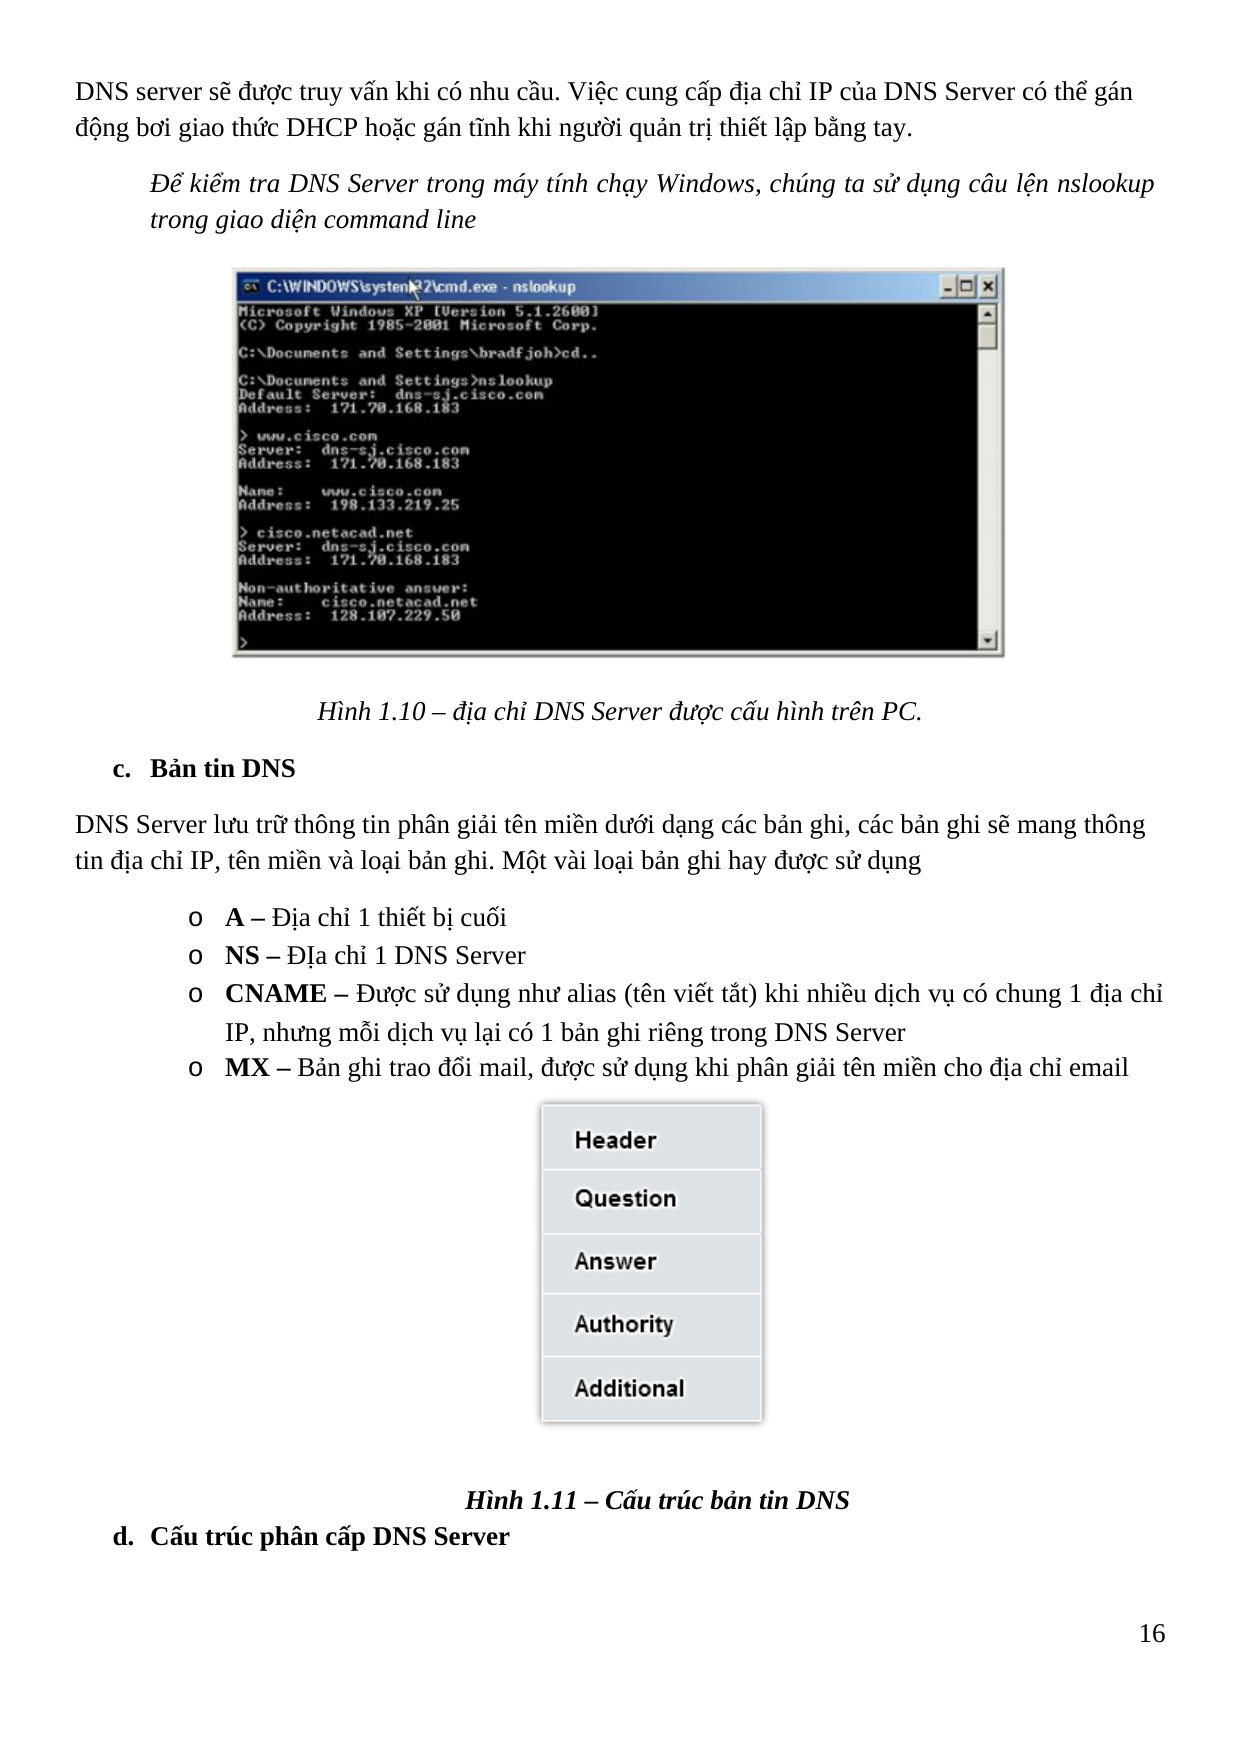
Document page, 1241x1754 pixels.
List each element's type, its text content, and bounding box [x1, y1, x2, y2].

text Hình 1.10 – địa chỉ DNS Server được cấu hình trên PC. [75, 695, 1165, 726]
list MX – Bản ghi trao đổi mail, được sử dụng khi phân giải tên miền cho địa chỉ email [187, 1051, 1165, 1085]
list A – Địa chỉ 1 thiết bị cuối [187, 901, 1165, 934]
picture [523, 1089, 792, 1444]
list NS – ĐỊa chỉ 1 DNS Server [187, 939, 1165, 973]
list Bản tin DNS [112, 752, 1165, 783]
text DNS Server lưu trữ thông tin phân giải tên miền dưới dạng các bản ghi, các bản ghi sẽ mang thông tin địa chỉ IP, tên miền và loại bản ghi. Một vài loại bản ghi hay được sử dụng [75, 808, 1165, 875]
text Để kiểm tra DNS Server trong máy tính chạy Windows, chúng ta sử dụng câu lện nslookup trong giao diện command line [75, 167, 1165, 234]
picture [221, 259, 1020, 670]
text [75, 75, 1165, 142]
list Cấu trúc phân cấp DNS Server [112, 1519, 1165, 1551]
list CNAME – Được sử dụng như alias (tên viết tắt) khi nhiều dịch vụ có chung 1 địa chỉ IP, nhưng mỗi dịch vụ lại có 1 bản ghi riêng trong DNS Server [187, 978, 1165, 1047]
list Hình 1.11 – Cấu trúc bản tin DNS [150, 1484, 1165, 1515]
